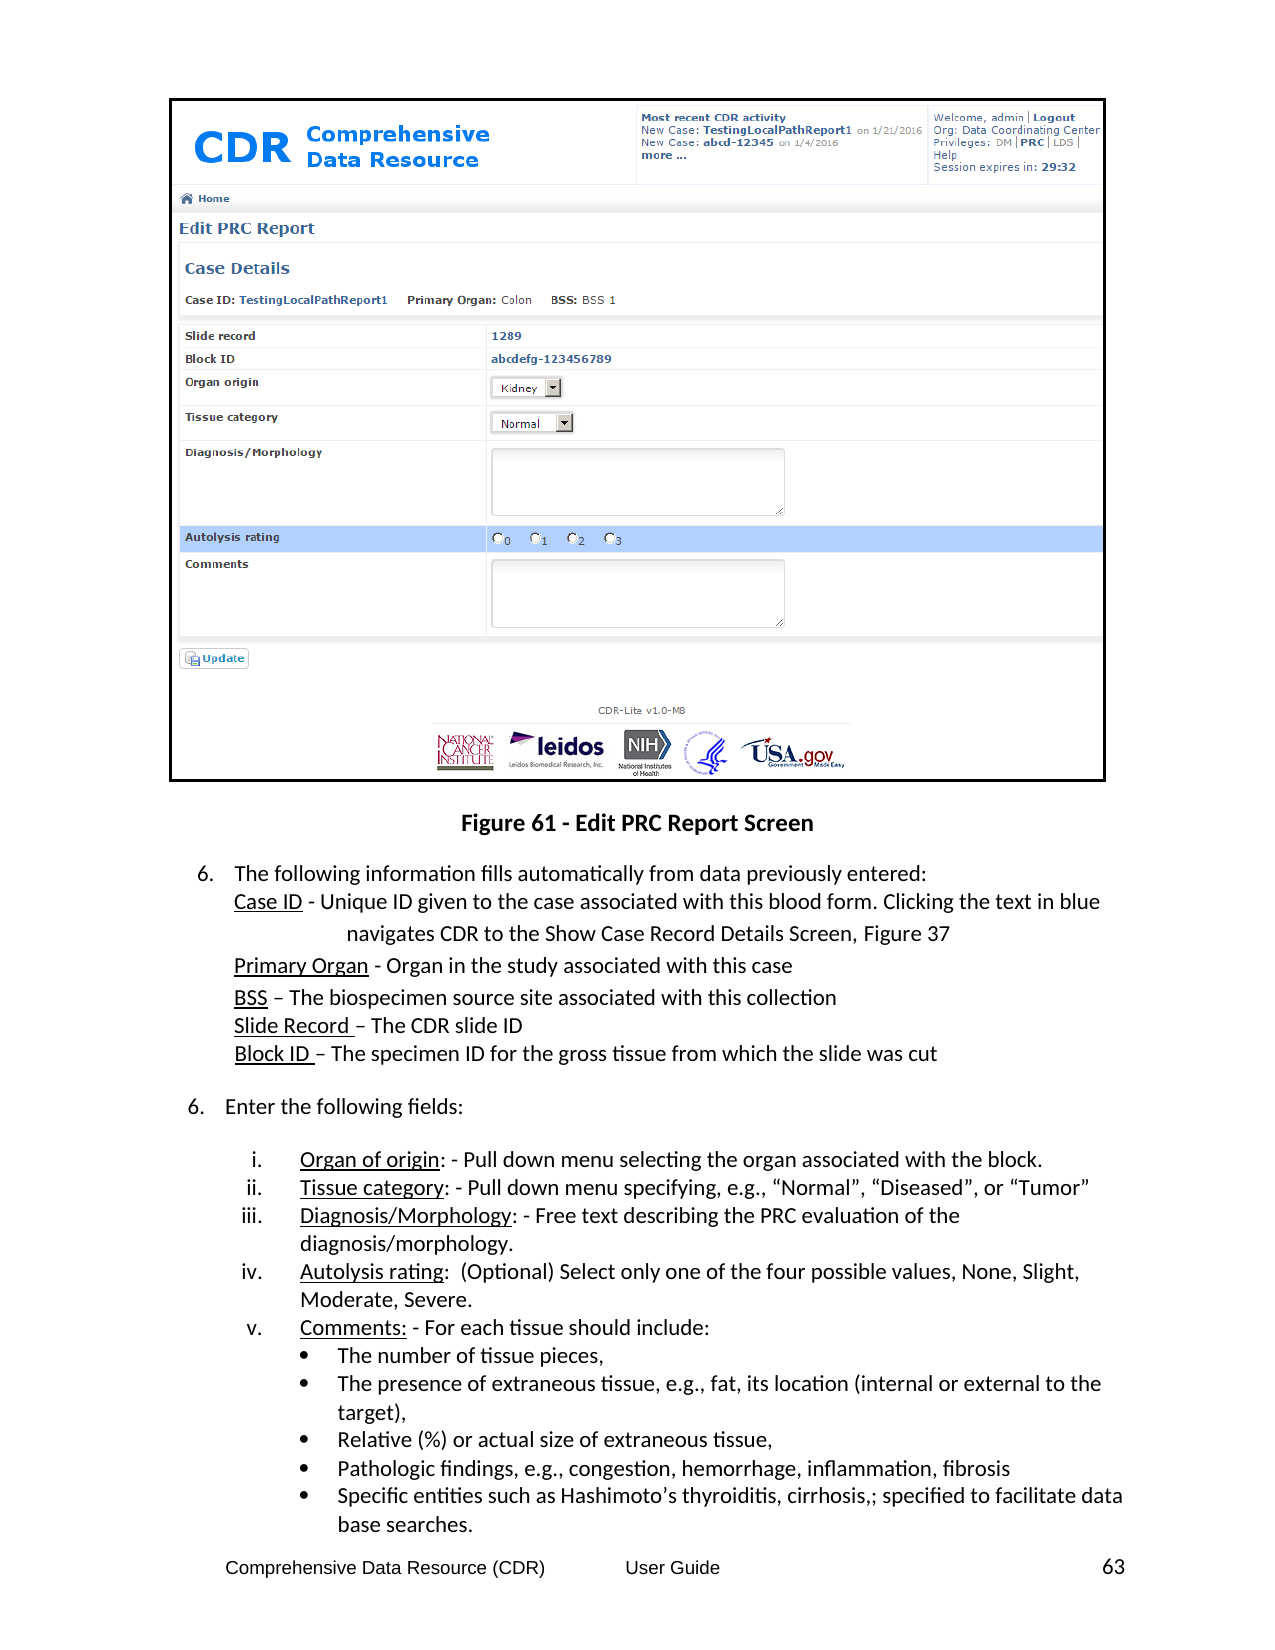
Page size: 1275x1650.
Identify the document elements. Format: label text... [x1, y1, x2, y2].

list The following information fills automatically from data previously entered: [197, 859, 1125, 887]
text Primary Organ - Organ in the study associated with this case [234, 951, 1125, 979]
picture [172, 101, 1103, 779]
text Figure 61 - Edit PRC Report Screen [150, 807, 1125, 838]
text Slide Record – The CDR slide ID [234, 1011, 1125, 1039]
list Tissue category: - Pull down menu specifying, e.g., “Normal”, “Diseased”, or “Tumor” [262, 1173, 1125, 1201]
text Block ID – The specimen ID for the gross tissue from which the slide was cut [234, 1039, 1125, 1067]
list Comments: - For each tissue should include: [262, 1313, 1125, 1342]
list Pathologic findings, e.g., congestion, hemorrhage, inflammation, fibrosis [300, 1454, 1125, 1482]
list The presence of extraneous tissue, e.g., fat, its location (internal or external to the target), [300, 1369, 1125, 1426]
list Relative (%) or actual size of extraneous tissue, [300, 1426, 1125, 1454]
list Enter the following fields: [187, 1092, 1125, 1120]
text BSS – The biospecimen source site associated with this collection [234, 983, 1125, 1011]
text Case ID - Unique ID given to the case associated with this blood form. Clicking the text in blue navigates CDR to the Show Case Record Details Screen, Figure 37 [234, 887, 1125, 947]
list Specific entities such as Hashimoto’s thyroiditis, cirrhosis,; specified to facilitate data base searches. [300, 1482, 1125, 1538]
list The number of tissue pieces, [300, 1342, 1125, 1369]
list Diagnosis/Morphology: - Free text describing the PRC evaluation of the diagnosis/morphology. [262, 1201, 1125, 1257]
list Autolysis rating: (Optional) Select only one of the four possible values, None, Slight, Moderate, Severe. [262, 1257, 1125, 1313]
list Organ of origin: - Pull down menu selecting the organ associated with the block. [262, 1145, 1125, 1173]
